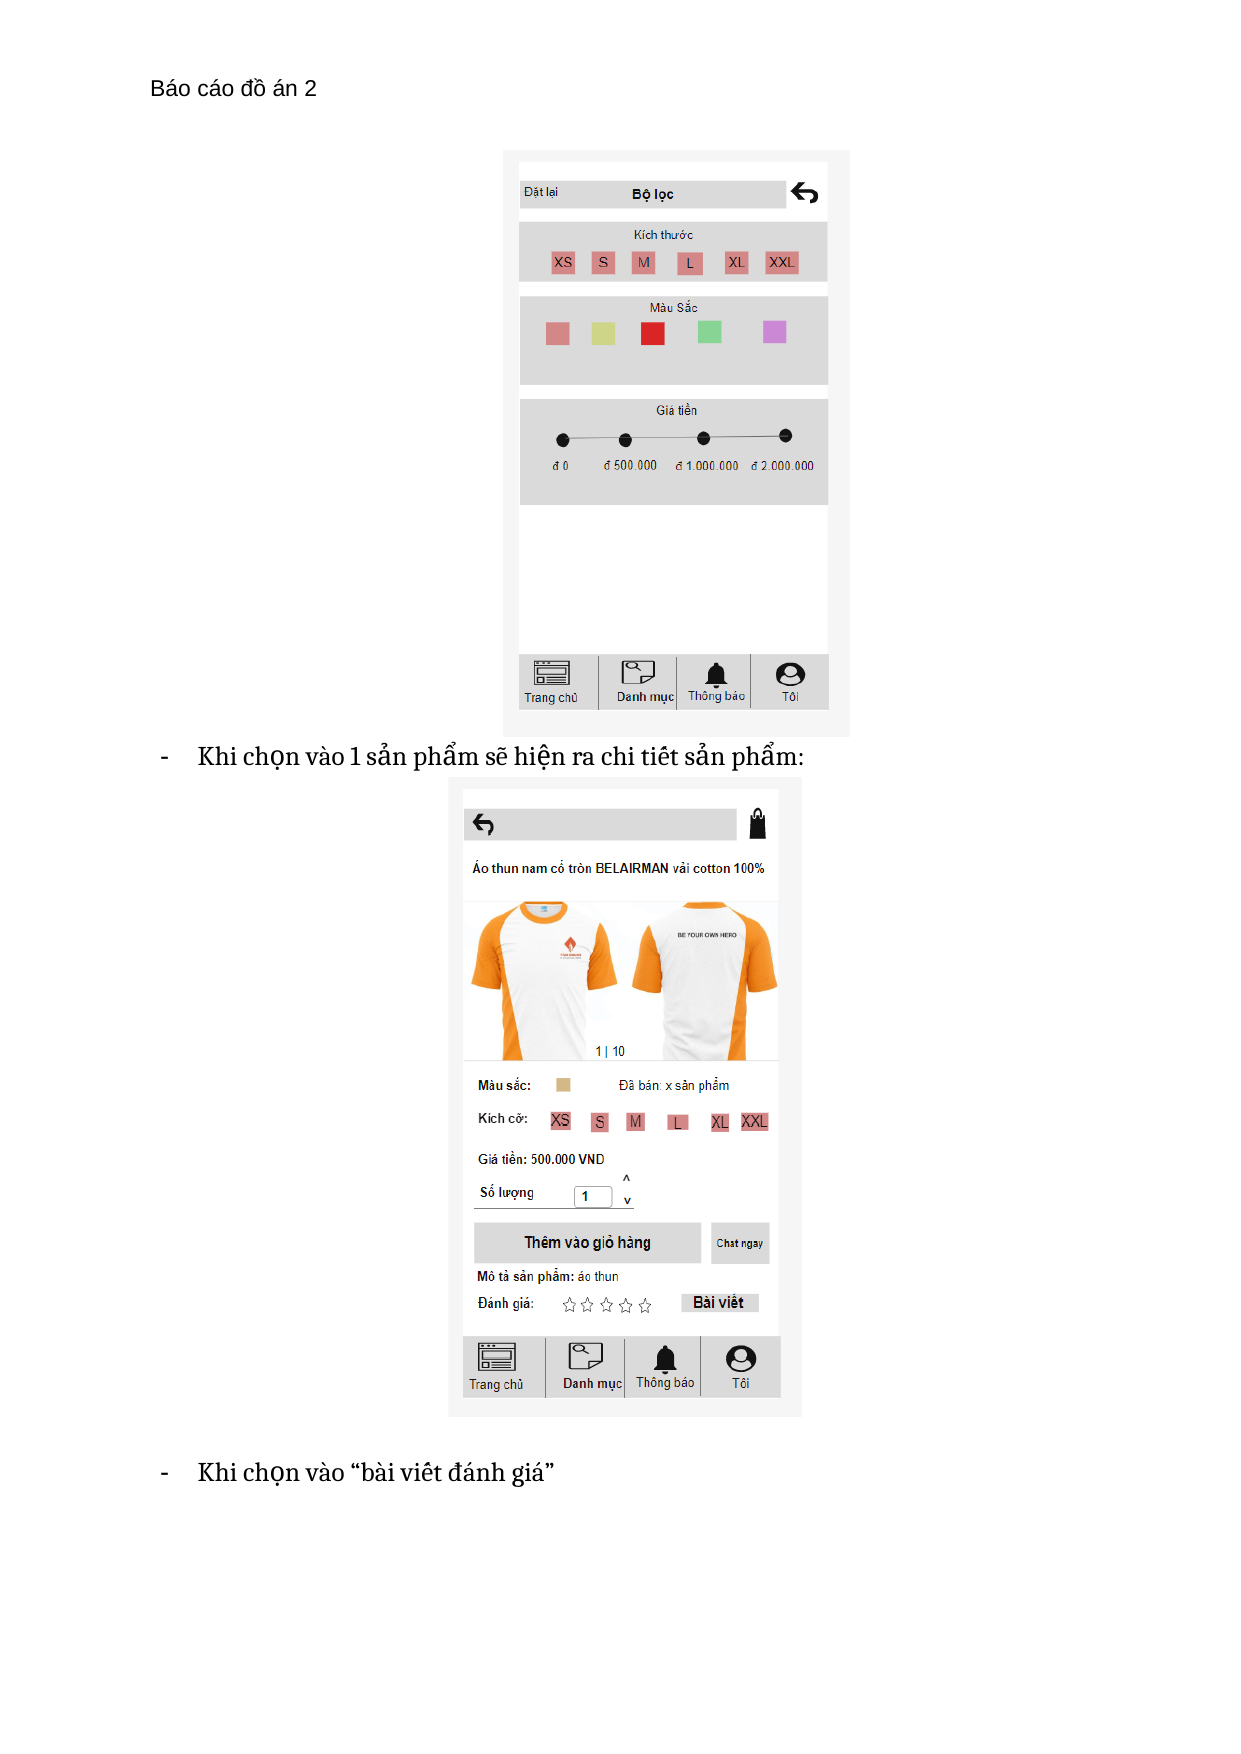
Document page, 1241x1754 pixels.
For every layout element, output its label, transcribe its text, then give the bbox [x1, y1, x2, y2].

picture [448, 777, 802, 1417]
list Khi chọn vào 1 sản phẩm sẽ hiện ra chi tiết sản phẩm: [160, 740, 1090, 772]
list Khi chọn vào “bài viết đánh giá” [160, 1456, 1090, 1489]
picture [503, 150, 850, 737]
